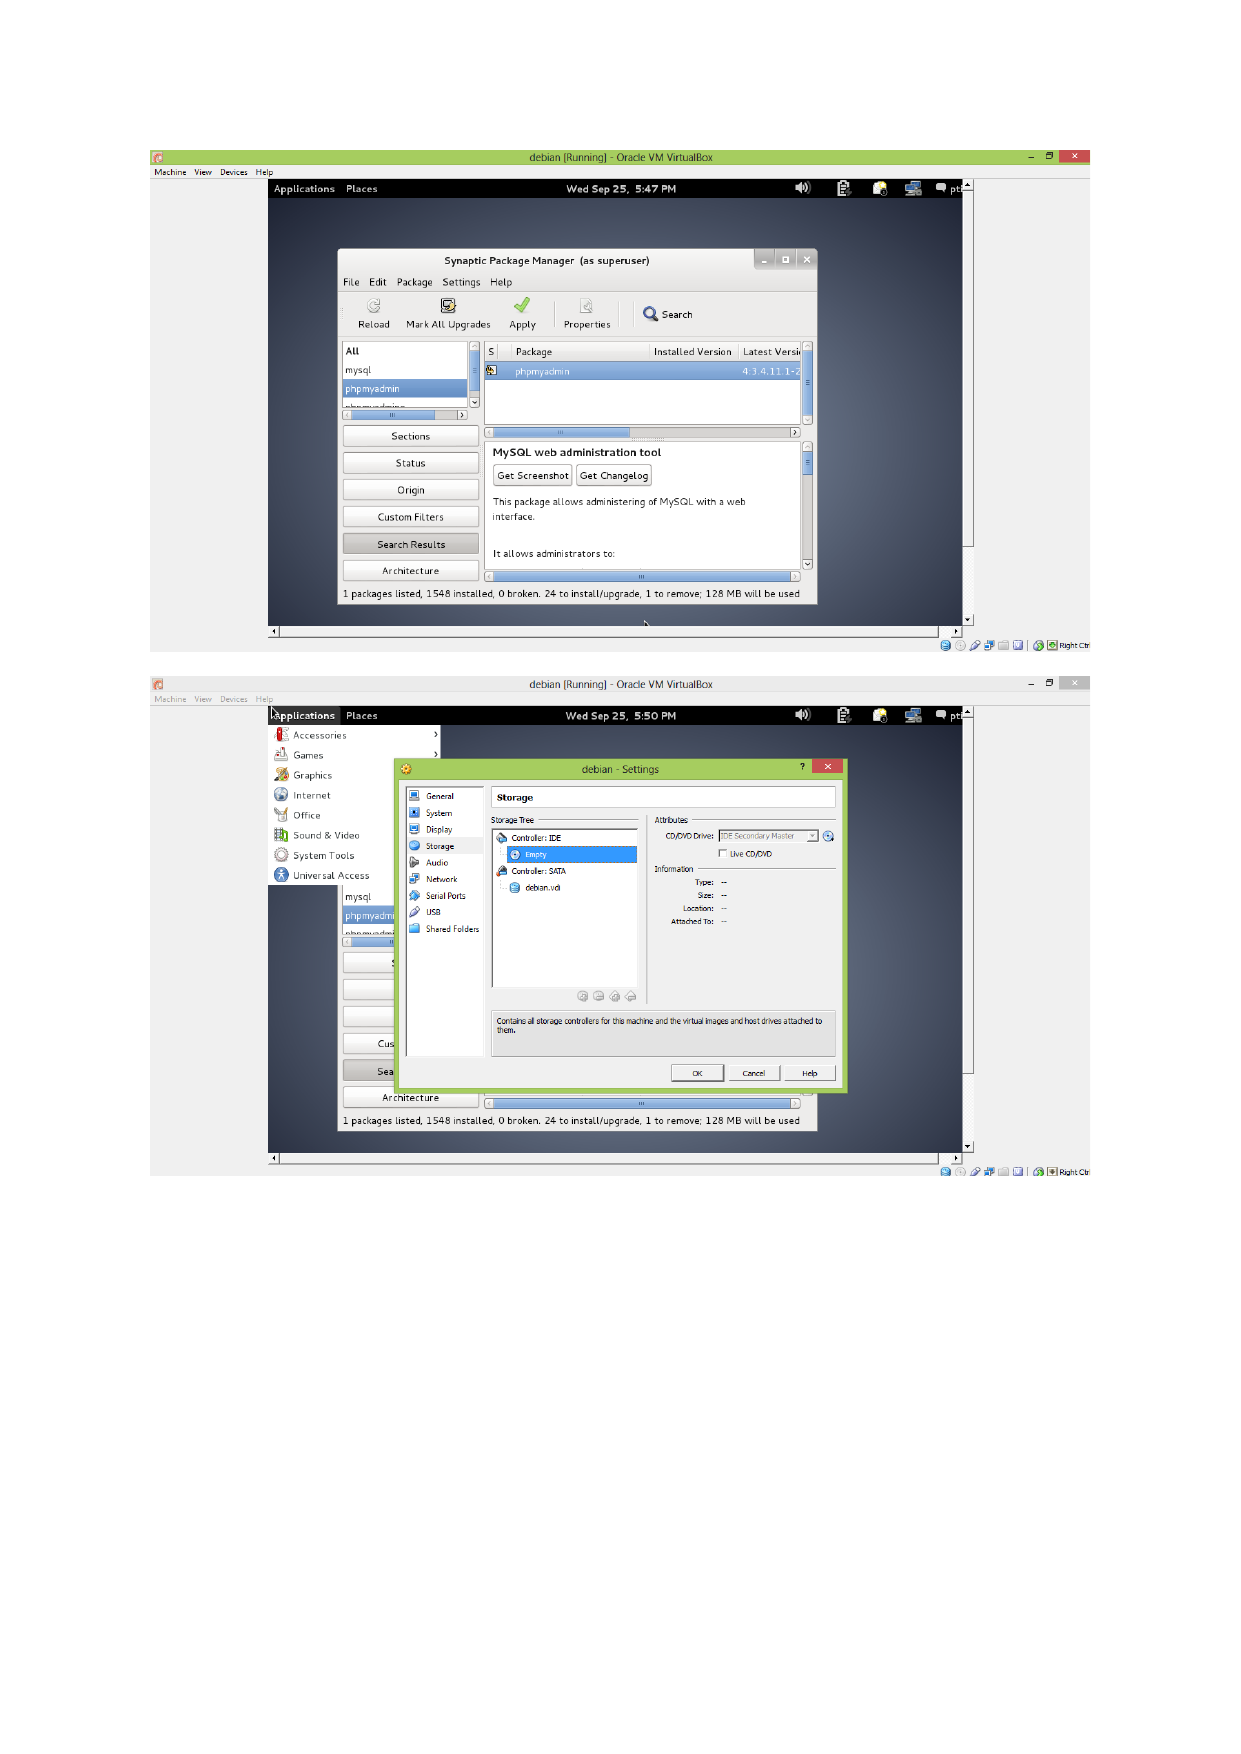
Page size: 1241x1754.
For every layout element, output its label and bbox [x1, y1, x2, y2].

picture [150, 150, 1091, 652]
picture [150, 676, 1091, 1176]
